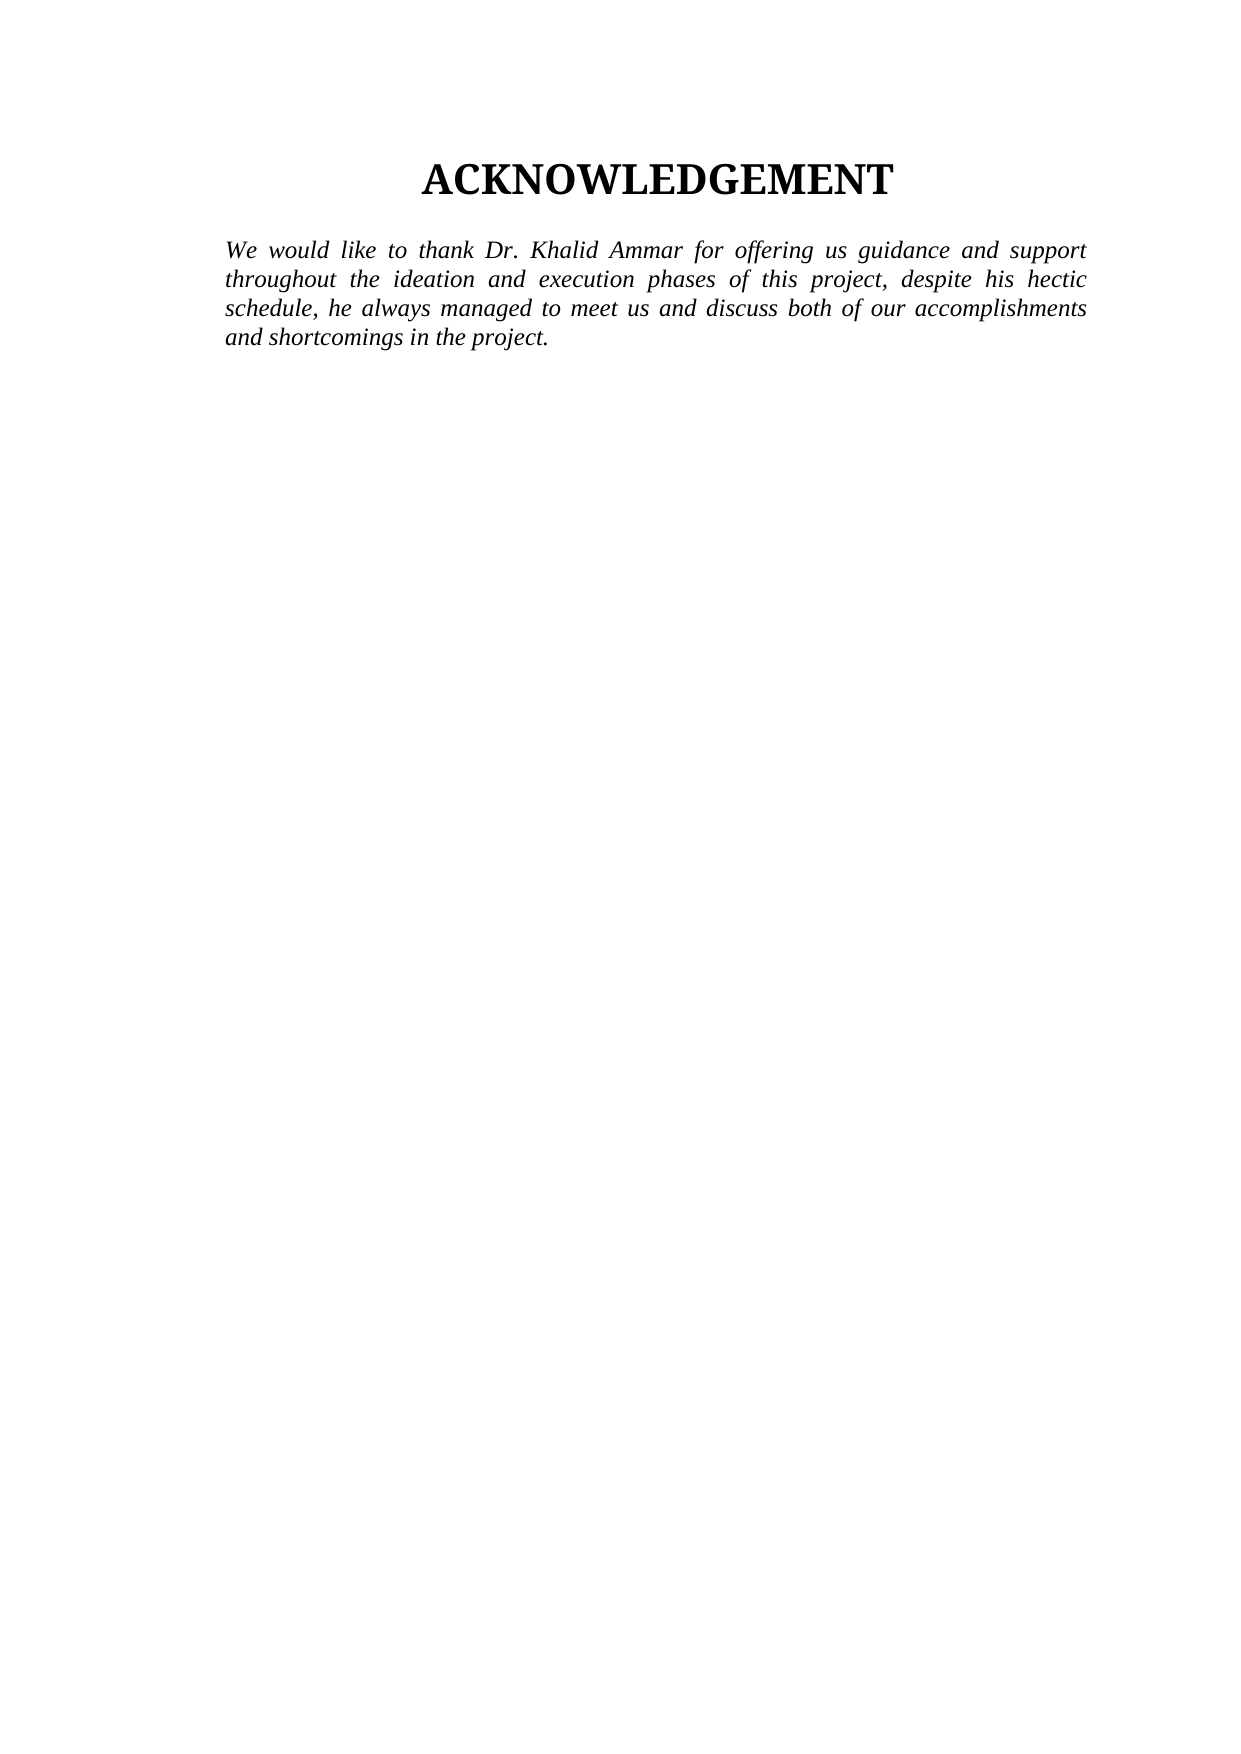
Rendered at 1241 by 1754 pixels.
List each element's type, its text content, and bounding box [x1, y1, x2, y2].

text We would like to thank Dr. Khalid Ammar for offering us guidance and support throughout the ideation and execution phases of this project, despite his hectic schedule, he always managed to meet us and discuss both of our accomplishments and shortcomings in the project. [225, 236, 1090, 351]
subtitle ACKNOWLEDGEMENT [225, 150, 1090, 207]
